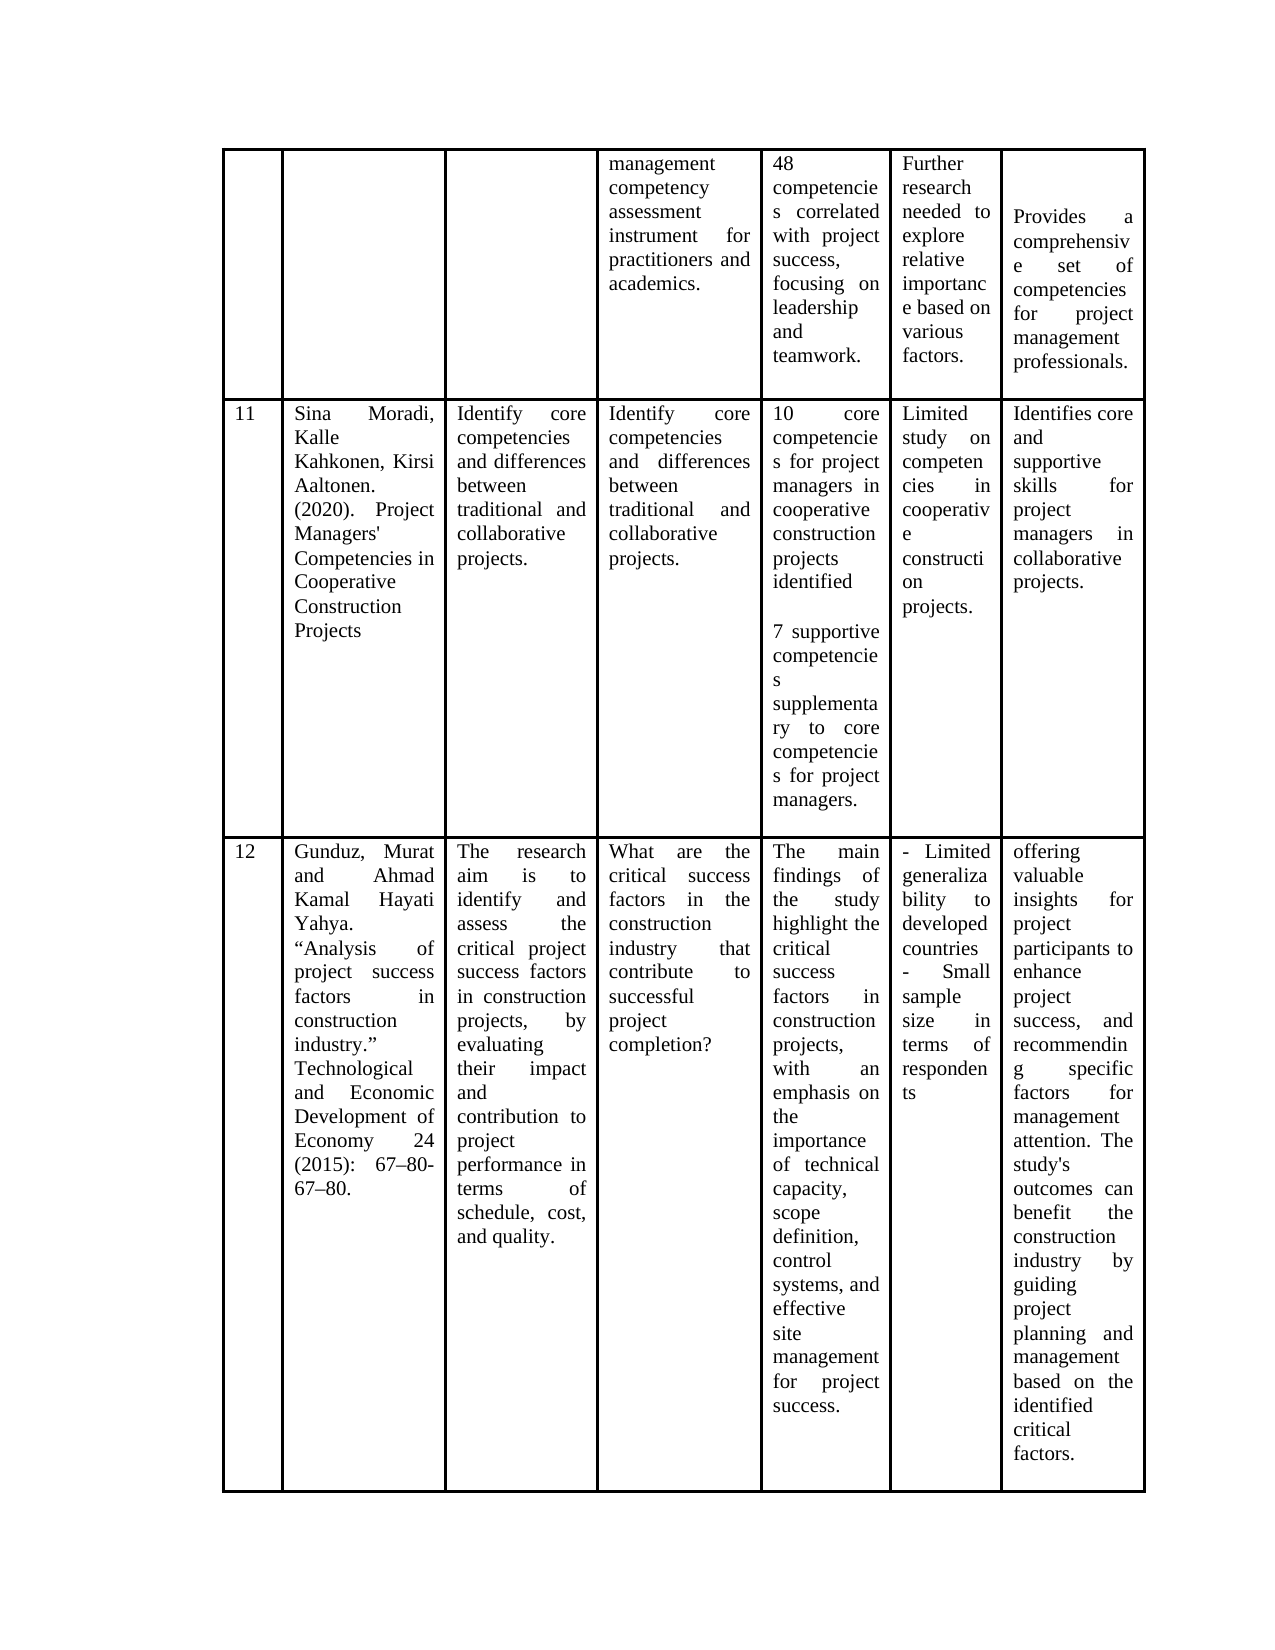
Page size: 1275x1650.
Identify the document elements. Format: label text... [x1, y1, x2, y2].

table_cell - Limited generalizability to developed countries - Small sample size in terms of respondents [892, 839, 1000, 1490]
table_cell Identify core competencies and differences between traditional and collaborative projects. [447, 401, 596, 836]
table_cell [763, 151, 889, 398]
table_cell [1003, 151, 1143, 398]
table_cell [284, 151, 444, 398]
table_cell 12 [225, 839, 281, 1490]
table_cell The main findings of the study highlight the critical success factors in construction projects, with an emphasis on the importance of technical capacity, scope definition, control systems, and effective site management for project success. [763, 839, 889, 1490]
table_cell Gunduz, Murat and Ahmad Kamal Hayati Yahya. “Analysis of project success factors in construction industry.” Technological and Economic Development of Economy 24 (2015): 67–80-67–80. [284, 839, 444, 1490]
table_cell offering valuable insights for project participants to enhance project success, and recommending specific factors for management attention. The study's outcomes can benefit the construction industry by guiding project planning and management based on the identified critical factors. [1003, 839, 1143, 1490]
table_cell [892, 151, 1000, 398]
table_cell Limited study on competencies in cooperative construction projects. [892, 401, 1000, 836]
table_cell 10 core competencies for project managers in cooperative construction projects identified 7 supportive competencies supplementary to core competencies for project managers. [763, 401, 889, 836]
table_cell 10 [225, 151, 281, 398]
table_cell The research aim is to identify and assess the critical project success factors in construction projects, by evaluating their impact and contribution to project performance in terms of schedule, cost, and quality. [447, 839, 596, 1490]
table_cell Identify core competencies and differences between traditional and collaborative projects. [599, 401, 760, 836]
table_cell What are the critical success factors in the construction industry that contribute to successful project completion? [599, 839, 760, 1490]
table_cell Sina Moradi, Kalle Kahkonen, Kirsi Aaltonen. (2020). Project Managers' Competencies in Cooperative Construction Projects [284, 401, 444, 836]
table_cell 11 [225, 401, 281, 836]
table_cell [447, 151, 596, 398]
table_cell Identifies core and supportive skills for project managers in collaborative projects. [1003, 401, 1143, 836]
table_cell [599, 151, 760, 398]
